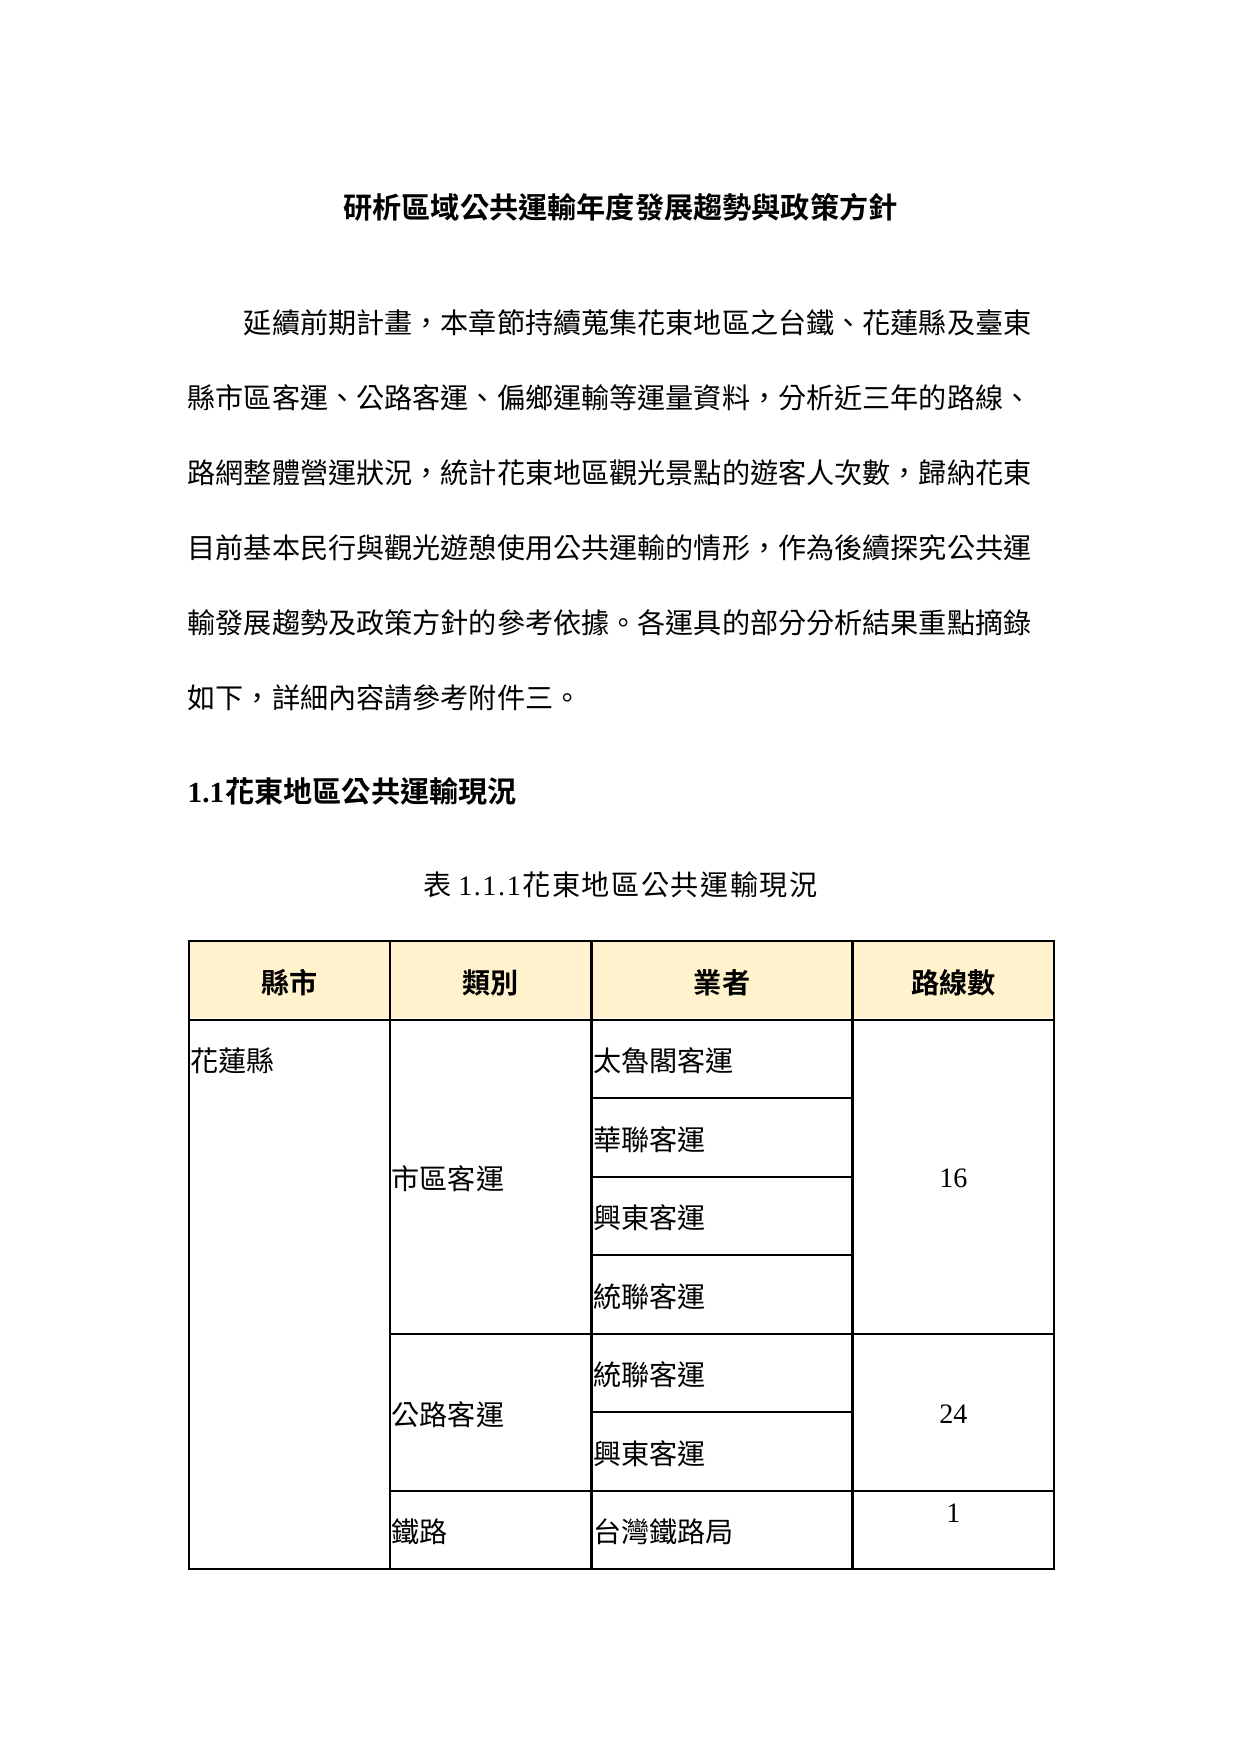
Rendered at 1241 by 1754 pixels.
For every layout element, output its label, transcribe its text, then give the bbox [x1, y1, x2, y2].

table_cell 台灣鐵路局 [593, 1492, 851, 1568]
table_header 縣市 [190, 942, 389, 1018]
table_cell 公路客運 [391, 1335, 590, 1490]
table_cell 鐵路 [391, 1492, 590, 1568]
table_cell 太魯閣客運 [593, 1021, 851, 1097]
table_cell 16 [854, 1021, 1053, 1333]
list 花東地區公共運輸現況 [187, 752, 1053, 827]
table_header 業者 [593, 942, 851, 1018]
table_header 路線數 [854, 942, 1053, 1018]
table_cell 興東客運 [593, 1178, 851, 1254]
table_cell 華聯客運 [593, 1099, 851, 1176]
text 研析區域公共運輸年度發展趨勢與政策方針 [187, 169, 1053, 244]
table_cell 市區客運 [391, 1021, 590, 1333]
table_cell 統聯客運 [593, 1335, 851, 1411]
table_cell 1 [854, 1492, 1053, 1568]
table_cell 興東客運 [593, 1413, 851, 1490]
table_cell 統聯客運 [593, 1256, 851, 1333]
table_header 類別 [391, 942, 590, 1018]
text 表1.1.1花東地區公共運輸現況 [187, 846, 1053, 921]
table_cell 花蓮縣 [190, 1021, 389, 1568]
table_cell 24 [854, 1335, 1053, 1490]
text 延續前期計畫，本章節持續蒐集花東地區之台鐵、花蓮縣及臺東縣市區客運、公路客運、偏鄉運輸等運量資料，分析近三年的路線、路網整體營運狀況，統計花東地區觀光景點的遊客人次數，歸納花東目前基本民行與觀光遊憩使用公共運輸的情形，作為後續探究公共運輸發展趨勢及政策方針的參考依據。各運具的部分分析結果重點摘錄如下，詳細內容請參考附件三。 [187, 284, 1053, 734]
